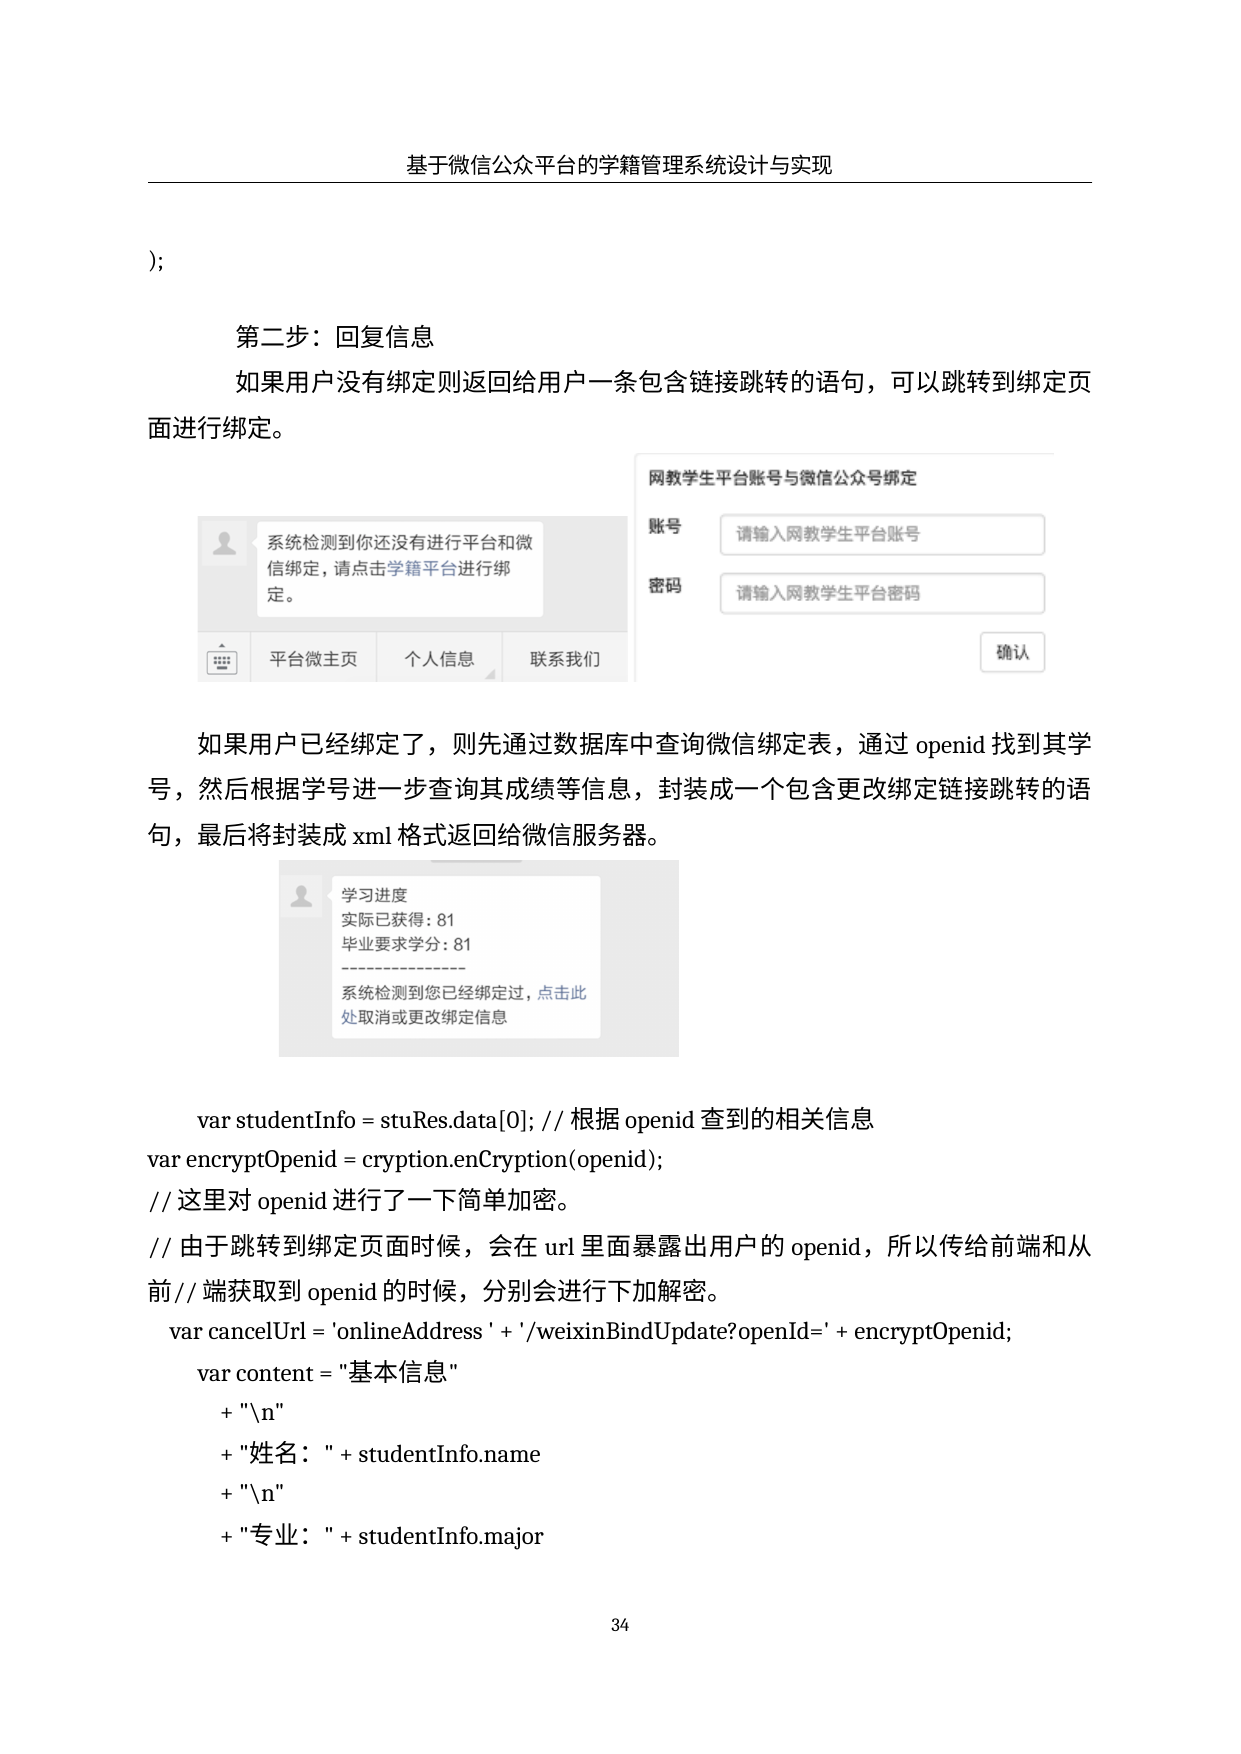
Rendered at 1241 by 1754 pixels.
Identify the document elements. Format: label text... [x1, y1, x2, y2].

text // 这里对openid进行了一下简单加密。 [148, 1181, 1092, 1217]
text var studentInfo = stuRes.data[0]; // 根据openid查到的相关信息 [148, 1099, 1092, 1136]
text + "专业：" + studentInfo.major [148, 1515, 1092, 1551]
text var encryptOpenid = cryption.enCryption(openid); [148, 1145, 1092, 1173]
text + "\n" [148, 1398, 1092, 1427]
picture [278, 860, 679, 1057]
text ); [148, 246, 1092, 274]
text 如果用户已经绑定了，则先通过数据库中查询微信绑定表，通过openid找到其学号，然后根据学号进一步查询其成绩等信息，封装成一个包含更改绑定链接跳转的语句，最后将封装成xml格式返回给微信服务器。 [148, 725, 1092, 852]
text + "姓名：" + studentInfo.name [148, 1434, 1092, 1470]
text // 由于跳转到绑定页面时候，会在url里面暴露出用户的openid，所以传给前端和从前// 端获取到openid的时候，分别会进行下加解密。 [148, 1226, 1092, 1308]
picture [197, 516, 628, 682]
text 第二步：回复信息 [148, 317, 1092, 354]
text var cancelUrl = 'onlineAddress ' + '/weixinBindUpdate?openId=' + encryptOpenid; [148, 1317, 1092, 1345]
text 如果用户没有绑定则返回给用户一条包含链接跳转的语句，可以跳转到绑定页面进行绑定。 [148, 363, 1092, 444]
text + "\n" [148, 1479, 1092, 1508]
picture [633, 453, 1054, 682]
text var content = "基本信息" [148, 1353, 1092, 1389]
